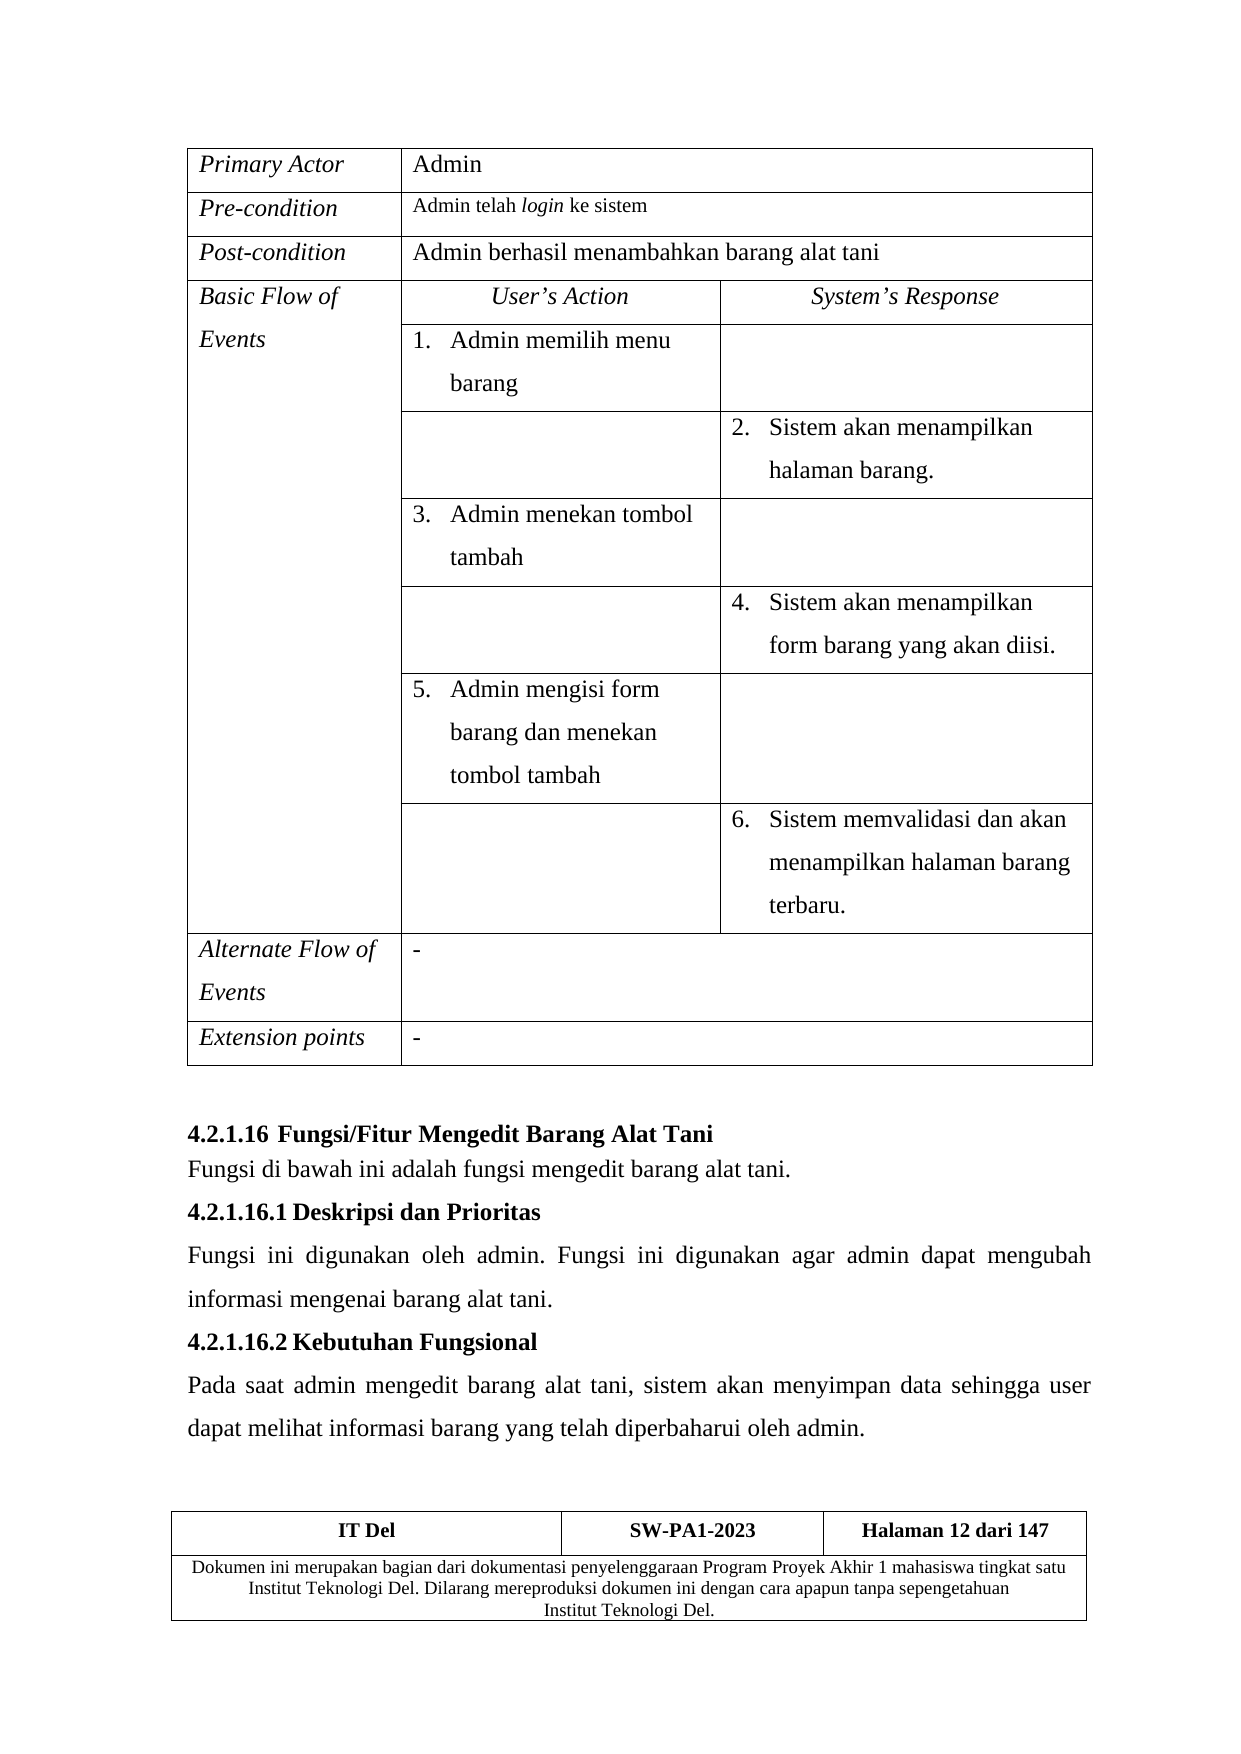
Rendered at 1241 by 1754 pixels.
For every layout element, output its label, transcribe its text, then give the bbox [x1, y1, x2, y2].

table_cell [721, 674, 1092, 803]
table_cell Extension points [188, 1022, 401, 1064]
table_cell Basic Flow of Events [188, 281, 401, 933]
table_cell - [402, 1022, 1092, 1064]
text Fungsi ini digunakan oleh admin. Fungsi ini digunakan agar admin dapat mengubah informasi mengenai barang alat tani. [187, 1241, 1092, 1312]
table_cell Alternate Flow of Events [188, 934, 401, 1021]
table_cell Admin memilih menu barang [402, 325, 720, 411]
table_cell [402, 587, 720, 673]
table_cell [402, 412, 720, 498]
table_cell Primary Actor [188, 149, 401, 192]
table_cell Admin mengisi form barang dan menekan tombol tambah [402, 674, 720, 803]
table_cell Post-condition [188, 237, 401, 280]
text Fungsi di bawah ini adalah fungsi mengedit barang alat tani. [187, 1154, 1092, 1183]
table_cell Sistem memvalidasi dan akan menampilkan halaman barang terbaru. [721, 804, 1092, 933]
table_cell Admin telah login ke sistem [402, 193, 1092, 236]
table_cell [721, 325, 1092, 411]
table_cell User’s Action [402, 281, 720, 324]
table_cell Sistem akan menampilkan halaman barang. [721, 412, 1092, 498]
table_cell Admin berhasil menambahkan barang alat tani [402, 237, 1092, 280]
table_cell [721, 499, 1092, 586]
table_cell Sistem akan menampilkan form barang yang akan diisi. [721, 587, 1092, 673]
table_cell [402, 804, 720, 933]
table_cell - [402, 934, 1092, 1021]
list Deskripsi dan Prioritas [187, 1197, 1092, 1226]
subtitle Fungsi/Fitur Mengedit Barang Alat Tani [187, 1119, 1092, 1148]
text Pada saat admin mengedit barang alat tani, sistem akan menyimpan data sehingga user dapat melihat informasi barang yang telah diperbaharui oleh admin. [187, 1370, 1092, 1442]
list Kebutuhan Fungsional [187, 1327, 1092, 1356]
table_cell Pre-condition [188, 193, 401, 236]
table_cell Admin menekan tombol tambah [402, 499, 720, 586]
table_cell System’s Response [721, 281, 1092, 324]
table_cell Admin [402, 149, 1092, 192]
